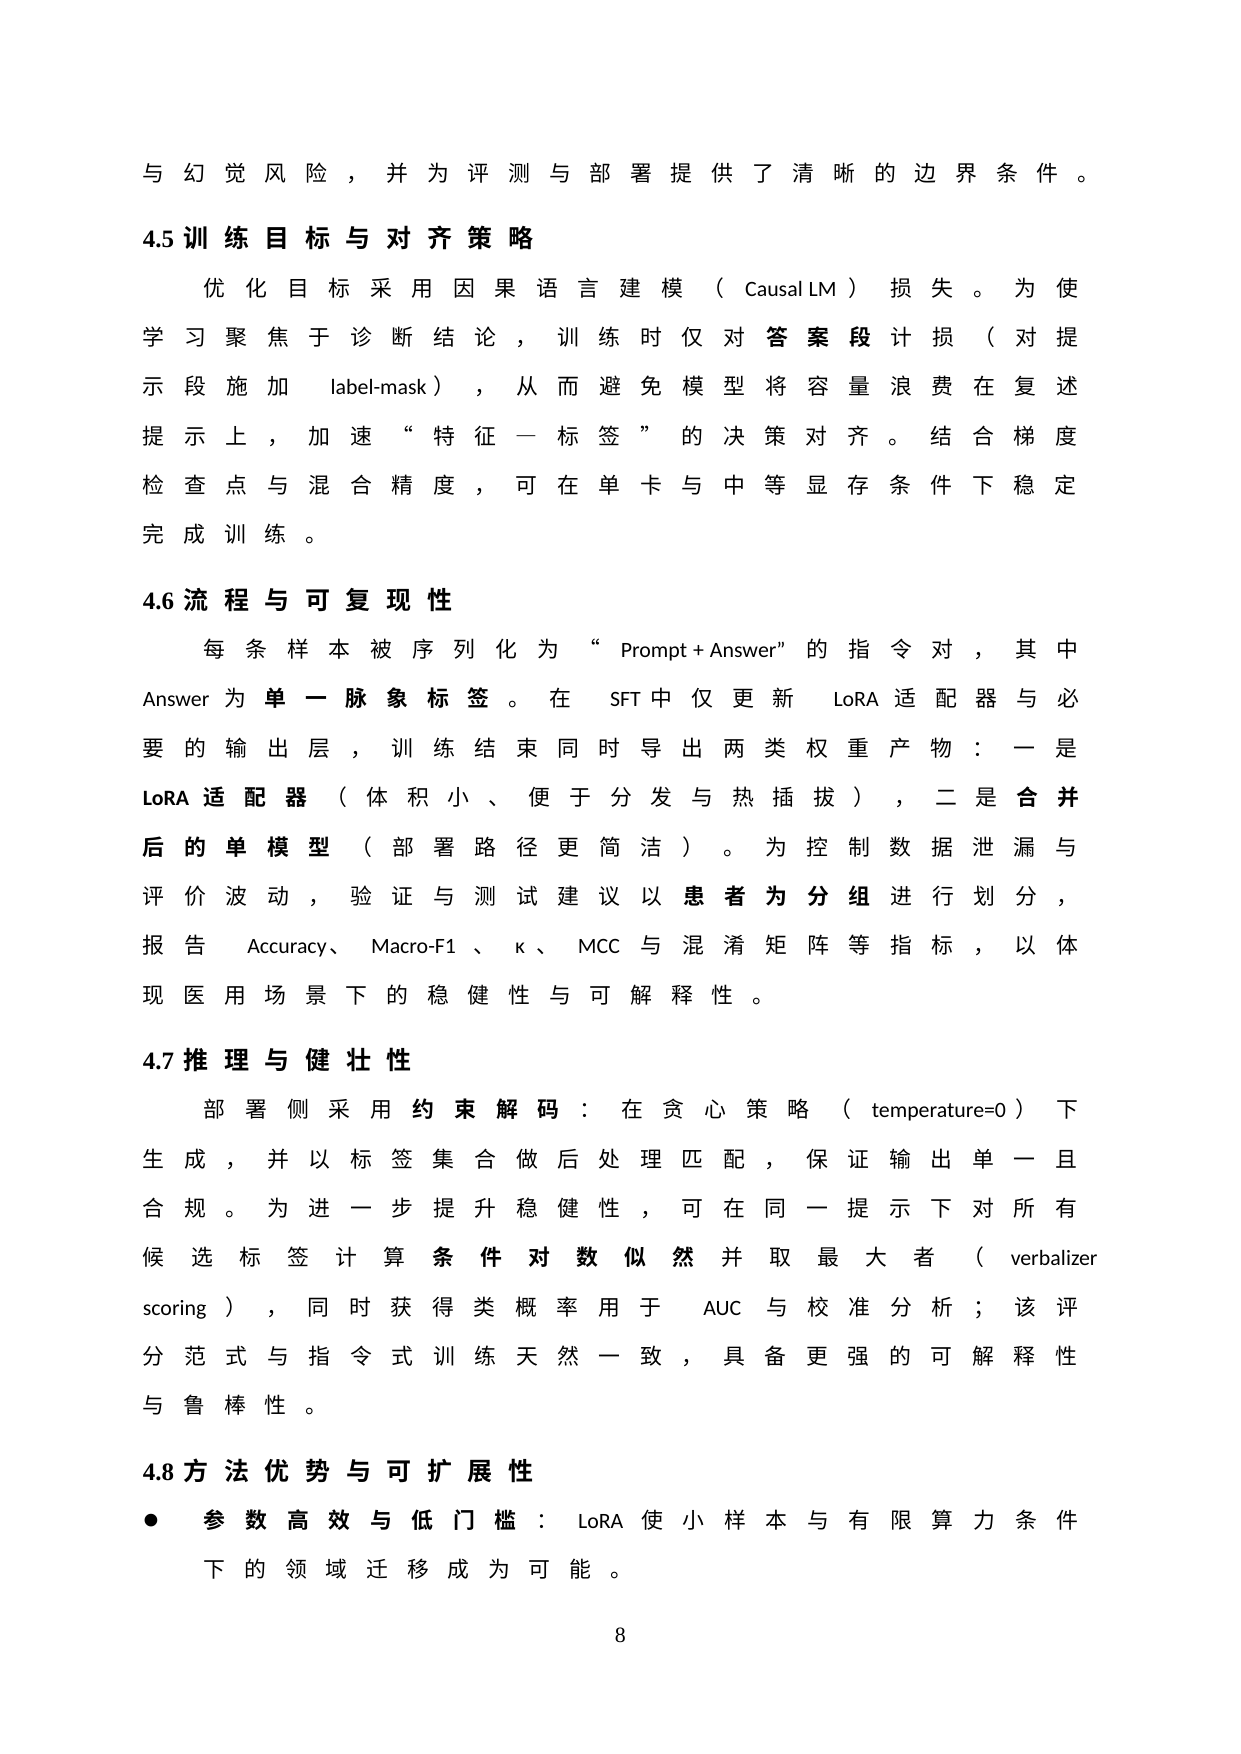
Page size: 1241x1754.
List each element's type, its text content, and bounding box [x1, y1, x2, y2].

text 部署侧采用约束解码：在贪心策略（temperature=0）下生成，并以标签集合做后处理匹配，保证输出单一且合规。为进一步提升稳健性，可在同一提示下对所有候选标签计算条件对数似然并取最大者（verbalizer scoring），同时获得类概率用于 AUC 与校准分析；该评分范式与指令式训练天然一致，具备更强的可解释性与鲁棒性。 [143, 1092, 1097, 1421]
text 优化目标采用因果语言建模（Causal LM）损失。为使学习聚焦于诊断结论，训练时仅对答案段计损（对提示段施加 label-mask），从而避免模型将容量浪费在复述提示上，加速“特征—标签”的决策对齐。结合梯度检查点与混合精度，可在单卡与中等显存条件下稳定完成训练。 [143, 270, 1097, 550]
text 4.8 方法优势与可扩展性 [143, 1437, 1097, 1502]
text 4.5 训练目标与对齐策略 [143, 204, 1097, 270]
text 4.7 推理与健壮性 [143, 1026, 1097, 1092]
text 每条样本被序列化为“Prompt + Answer”的指令对，其中 Answer 为单一脉象标签。在 SFT 中仅更新 LoRA 适配器与必要的输出层，训练结束同时导出两类权重产物：一是LoRA 适配器（体积小、便于分发与热插拔），二是合并后的单模型（部署路径更简洁）。为控制数据泄漏与评价波动，验证与测试建议以患者为分组进行划分，报告 Accuracy、Macro-F1、κ、MCC 与混淆矩阵等指标，以体现医用场景下的稳健性与可解释性。 [143, 631, 1097, 1010]
text 4.6 流程与可复现性 [143, 566, 1097, 631]
list 参数高效与低门槛：LoRA 使小样本与有限算力条件下的领域迁移成为可能。 [143, 1502, 1097, 1585]
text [143, 155, 1097, 188]
